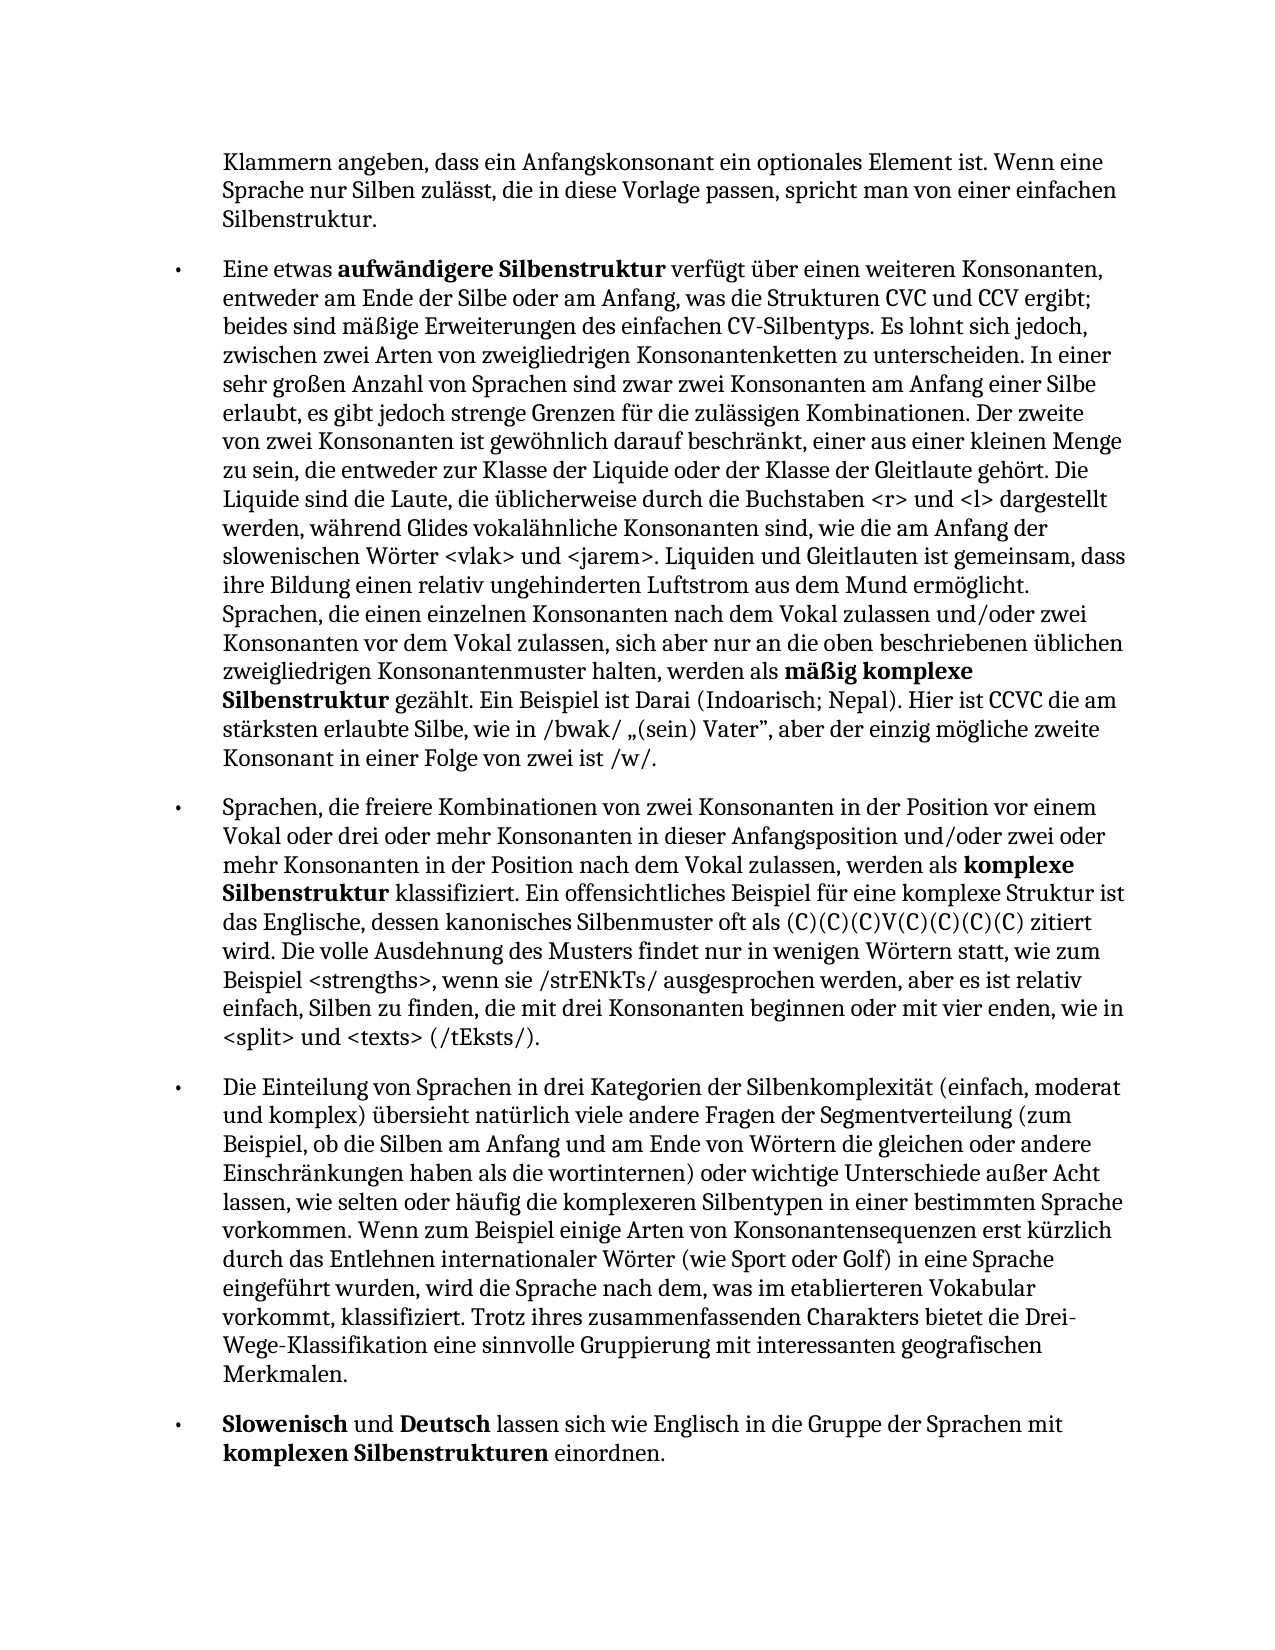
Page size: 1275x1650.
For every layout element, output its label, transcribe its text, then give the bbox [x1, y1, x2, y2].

list Eine etwas aufwändigere Silbenstruktur verfügt über einen weiteren Konsonanten, entweder am Ende der Silbe oder am Anfang, was die Strukturen CVC und CCV ergibt; beides sind mäßige Erweiterungen des einfachen CV-Silbentyps. Es lohnt sich jedoch, zwischen zwei Arten von zweigliedrigen Konsonantenketten zu unterscheiden. In einer sehr großen Anzahl von Sprachen sind zwar zwei Konsonanten am Anfang einer Silbe erlaubt, es gibt jedoch strenge Grenzen für die zulässigen Kombinationen. Der zweite von zwei Konsonanten ist gewöhnlich darauf beschränkt, einer aus einer kleinen Menge zu sein, die entweder zur Klasse der Liquide oder der Klasse der Gleitlaute gehört. Die Liquide sind die Laute, die üblicherweise durch die Buchstaben <r> und <l> dargestellt werden, während Glides vokalähnliche Konsonanten sind, wie die am Anfang der slowenischen Wörter <vlak> und <jarem>. Liquiden und Gleitlauten ist gemeinsam, dass ihre Bildung einen relativ ungehinderten Luftstrom aus dem Mund ermöglicht. Sprachen, die einen einzelnen Konsonanten nach dem Vokal zulassen und/oder zwei Konsonanten vor dem Vokal zulassen, sich aber nur an die oben beschriebenen üblichen zweigliedrigen Konsonantenmuster halten, werden als mäßig komplexe Silbenstruktur gezählt. Ein Beispiel ist Darai (Indoarisch; Nepal). Hier ist CCVC die am stärksten erlaubte Silbe, wie in /bwak/ „(sein) Vater”, aber der einzig mögliche zweite Konsonant in einer Folge von zwei ist /w/. [173, 255, 1127, 772]
list Die Einteilung von Sprachen in drei Kategorien der Silbenkomplexität (einfach, moderat und komplex) übersieht natürlich viele andere Fragen der Segmentverteilung (zum Beispiel, ob die Silben am Anfang und am Ende von Wörtern die gleichen oder andere Einschränkungen haben als die wortinternen) oder wichtige Unterschiede außer Acht lassen, wie selten oder häufig die komplexeren Silbentypen in einer bestimmten Sprache vorkommen. Wenn zum Beispiel einige Arten von Konsonantensequenzen erst kürzlich durch das Entlehnen internationaler Wörter (wie Sport oder Golf) in eine Sprache eingeführt wurden, wird die Sprache nach dem, was im etablierteren Vokabular vorkommt, klassifiziert. Trotz ihres zusammenfassenden Charakters bietet die Drei-Wege-Klassifikation eine sinnvolle Gruppierung mit interessanten geografischen Merkmalen. [173, 1073, 1127, 1389]
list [173, 148, 1127, 234]
list Slowenisch und Deutsch lassen sich wie Englisch in die Gruppe der Sprachen mit komplexen Silbenstrukturen einordnen. [173, 1410, 1127, 1467]
list Sprachen, die freiere Kombinationen von zwei Konsonanten in der Position vor einem Vokal oder drei oder mehr Konsonanten in dieser Anfangsposition und/oder zwei oder mehr Konsonanten in der Position nach dem Vokal zulassen, werden als komplexe Silbenstruktur klassifiziert. Ein offensichtliches Beispiel für eine komplexe Struktur ist das Englische, dessen kanonisches Silbenmuster oft als (C)(C)(C)V(C)(C)(C)(C) zitiert wird. Die volle Ausdehnung des Musters findet nur in wenigen Wörtern statt, wie zum Beispiel <strengths>, wenn sie /strENkTs/ ausgesprochen werden, aber es ist relativ einfach, Silben zu finden, die mit drei Konsonanten beginnen oder mit vier enden, wie in <split> und <texts> (/tEksts/). [173, 793, 1127, 1052]
